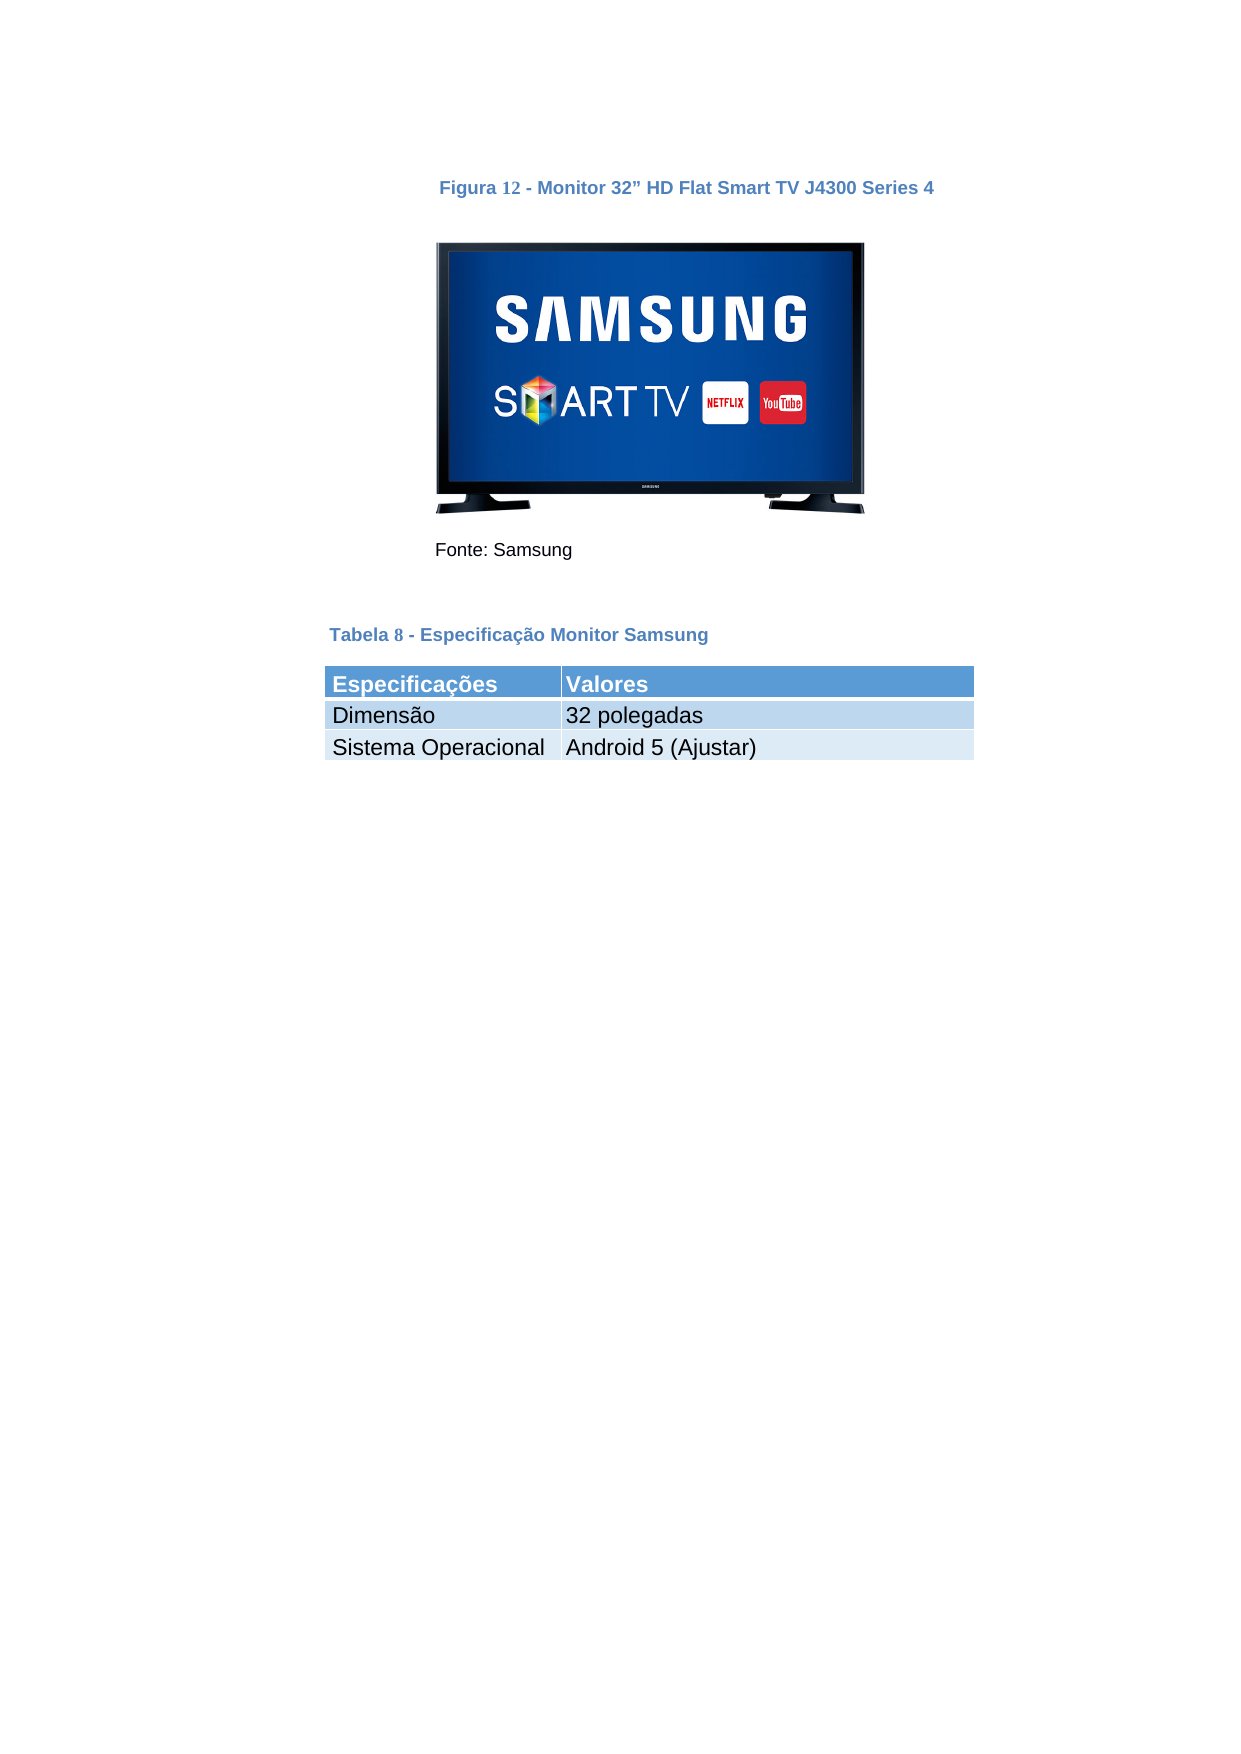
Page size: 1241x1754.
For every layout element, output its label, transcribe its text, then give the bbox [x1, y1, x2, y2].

table_cell 32 polegadas [562, 701, 974, 729]
table_cell Dimensão [325, 701, 561, 729]
table_header Valores [562, 666, 974, 697]
table_cell Sistema Operacional [325, 730, 561, 760]
text Fonte: Samsung [177, 538, 1122, 560]
table_header Especificações [325, 666, 561, 697]
table_cell Android 5 (Ajustar) [562, 730, 974, 760]
picture [414, 219, 885, 536]
text Figura 12 - Monitor 32” HD Flat Smart TV J4300 Series 4 [251, 177, 1122, 199]
text Tabela 8 - Especificação Monitor Samsung [251, 624, 1122, 645]
